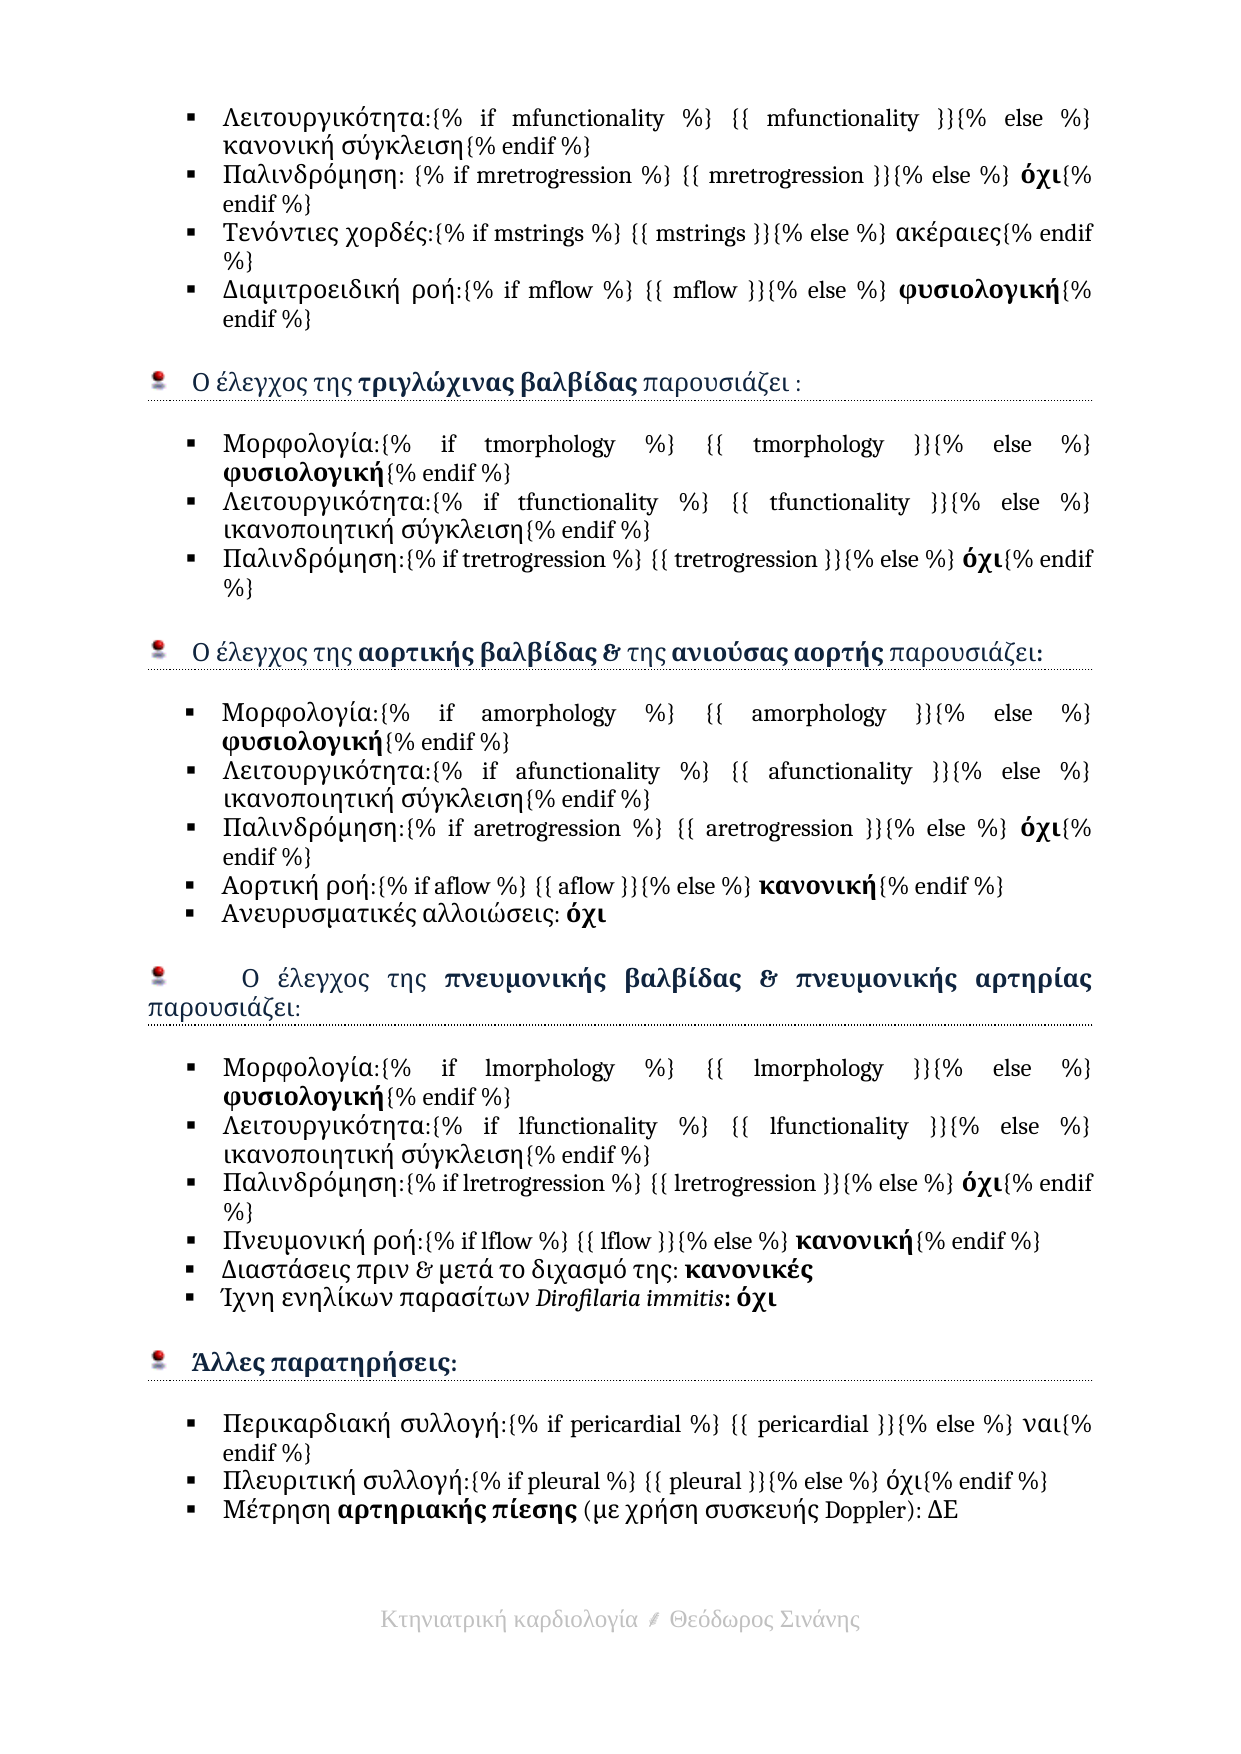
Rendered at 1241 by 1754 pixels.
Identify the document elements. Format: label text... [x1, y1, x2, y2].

picture [147, 362, 170, 392]
picture [147, 957, 170, 988]
text Ο έλεγχος της αορτικής βαλβίδας & της ανιούσας αορτής παρουσιάζει: [148, 631, 1092, 670]
list Διαμιτροειδική ροή:{% if mflow %} {{ mflow }}{% else %} φυσιολογική{% endif %} [185, 276, 1092, 333]
list Ίχνη ενηλίκων παρασίτων Dirofilaria immitis: όχι [184, 1284, 1092, 1313]
list Πνευμονική ροή:{% if lflow %} {{ lflow }}{% else %} κανονική{% endif %} [185, 1227, 1092, 1256]
list Περικαρδιακή συλλογή:{% if pericardial %} {{ pericardial }}{% else %} ναι{% endif %} [185, 1410, 1092, 1467]
list Λειτουργικότητα:{% if lfunctionality %} {{ lfunctionality }}{% else %} ικανοποιητική σύγκλειση{% endif %} [185, 1112, 1092, 1169]
picture [147, 1341, 170, 1372]
list Μορφολογία:{% if lmorphology %} {{ lmorphology }}{% else %} φυσιολογική{% endif %} [185, 1054, 1092, 1112]
list Πλευριτική συλλογή:{% if pleural %} {{ pleural }}{% else %} όχι{% endif %} [185, 1467, 1092, 1496]
list Παλινδρόμηση:{% if aretrogression %} {{ aretrogression }}{% else %} όχι{% endif %} [185, 814, 1092, 872]
text Ο έλεγχος της τριγλώχινας βαλβίδας παρουσιάζει : [148, 362, 1092, 401]
list Λειτουργικότητα:{% if mfunctionality %} {{ mfunctionality }}{% else %} κανονική σύγκλειση{% endif %} [185, 103, 1092, 161]
list Λειτουργικότητα:{% if afunctionality %} {{ afunctionality }}{% else %} ικανοποιητική σύγκλειση{% endif %} [185, 757, 1092, 814]
list Παλινδρόμηση: {% if mretrogression %} {{ mretrogression }}{% else %} όχι{% endif %} [185, 161, 1092, 218]
list Ανευρυσματικές αλλοιώσεις: όχι [184, 900, 1092, 929]
text Άλλες παρατηρήσεις: [148, 1342, 1092, 1381]
text Ο έλεγχος της πνευμονικής βαλβίδας & πνευμονικής αρτηρίας παρουσιάζει: [148, 958, 1092, 1026]
list Μέτρηση αρτηριακής πίεσης (με χρήση συσκευής Doppler): ΔΕ [185, 1496, 1092, 1525]
list Τενόντιες χορδές:{% if mstrings %} {{ mstrings }}{% else %} ακέραιες{% endif %} [185, 218, 1092, 276]
list Αορτική ροή:{% if aflow %} {{ aflow }}{% else %} κανονική{% endif %} [184, 872, 1092, 900]
list Παλινδρόμηση:{% if lretrogression %} {{ lretrogression }}{% else %} όχι{% endif %} [185, 1169, 1092, 1227]
list Μορφολογία:{% if tmorphology %} {{ tmorphology }}{% else %} φυσιολογική{% endif %} [185, 430, 1092, 487]
picture [147, 631, 170, 661]
list Μορφολογία:{% if amorphology %} {{ amorphology }}{% else %} φυσιολογική{% endif %} [184, 699, 1092, 757]
list Λειτουργικότητα:{% if tfunctionality %} {{ tfunctionality }}{% else %} ικανοποιητική σύγκλειση{% endif %} [185, 487, 1092, 545]
list Διαστάσεις πριν & μετά το διχασμό της: κανονικές [184, 1256, 1092, 1284]
list Παλινδρόμηση:{% if tretrogression %} {{ tretrogression }}{% else %} όχι{% endif %} [185, 545, 1092, 602]
